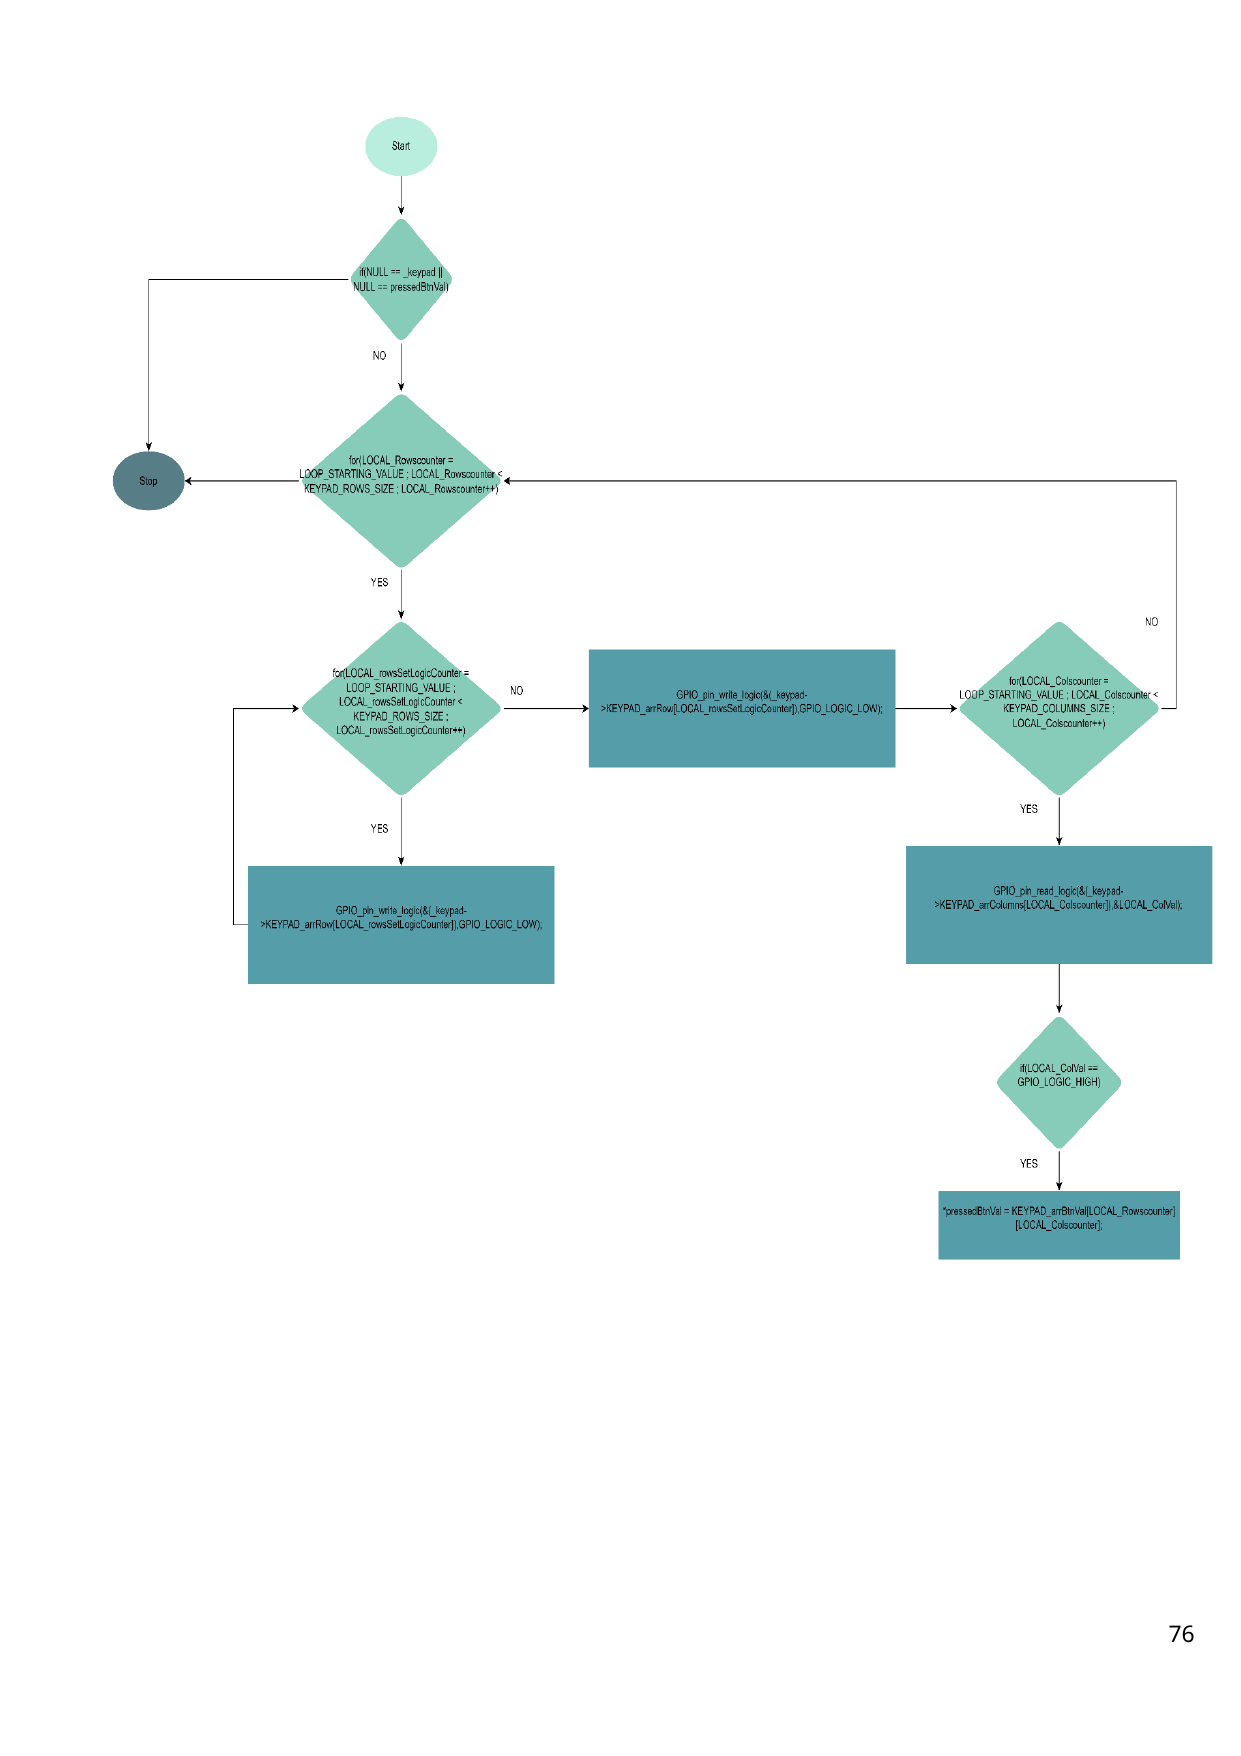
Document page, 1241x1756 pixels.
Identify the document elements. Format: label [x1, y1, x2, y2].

picture [112, 116, 1213, 1260]
